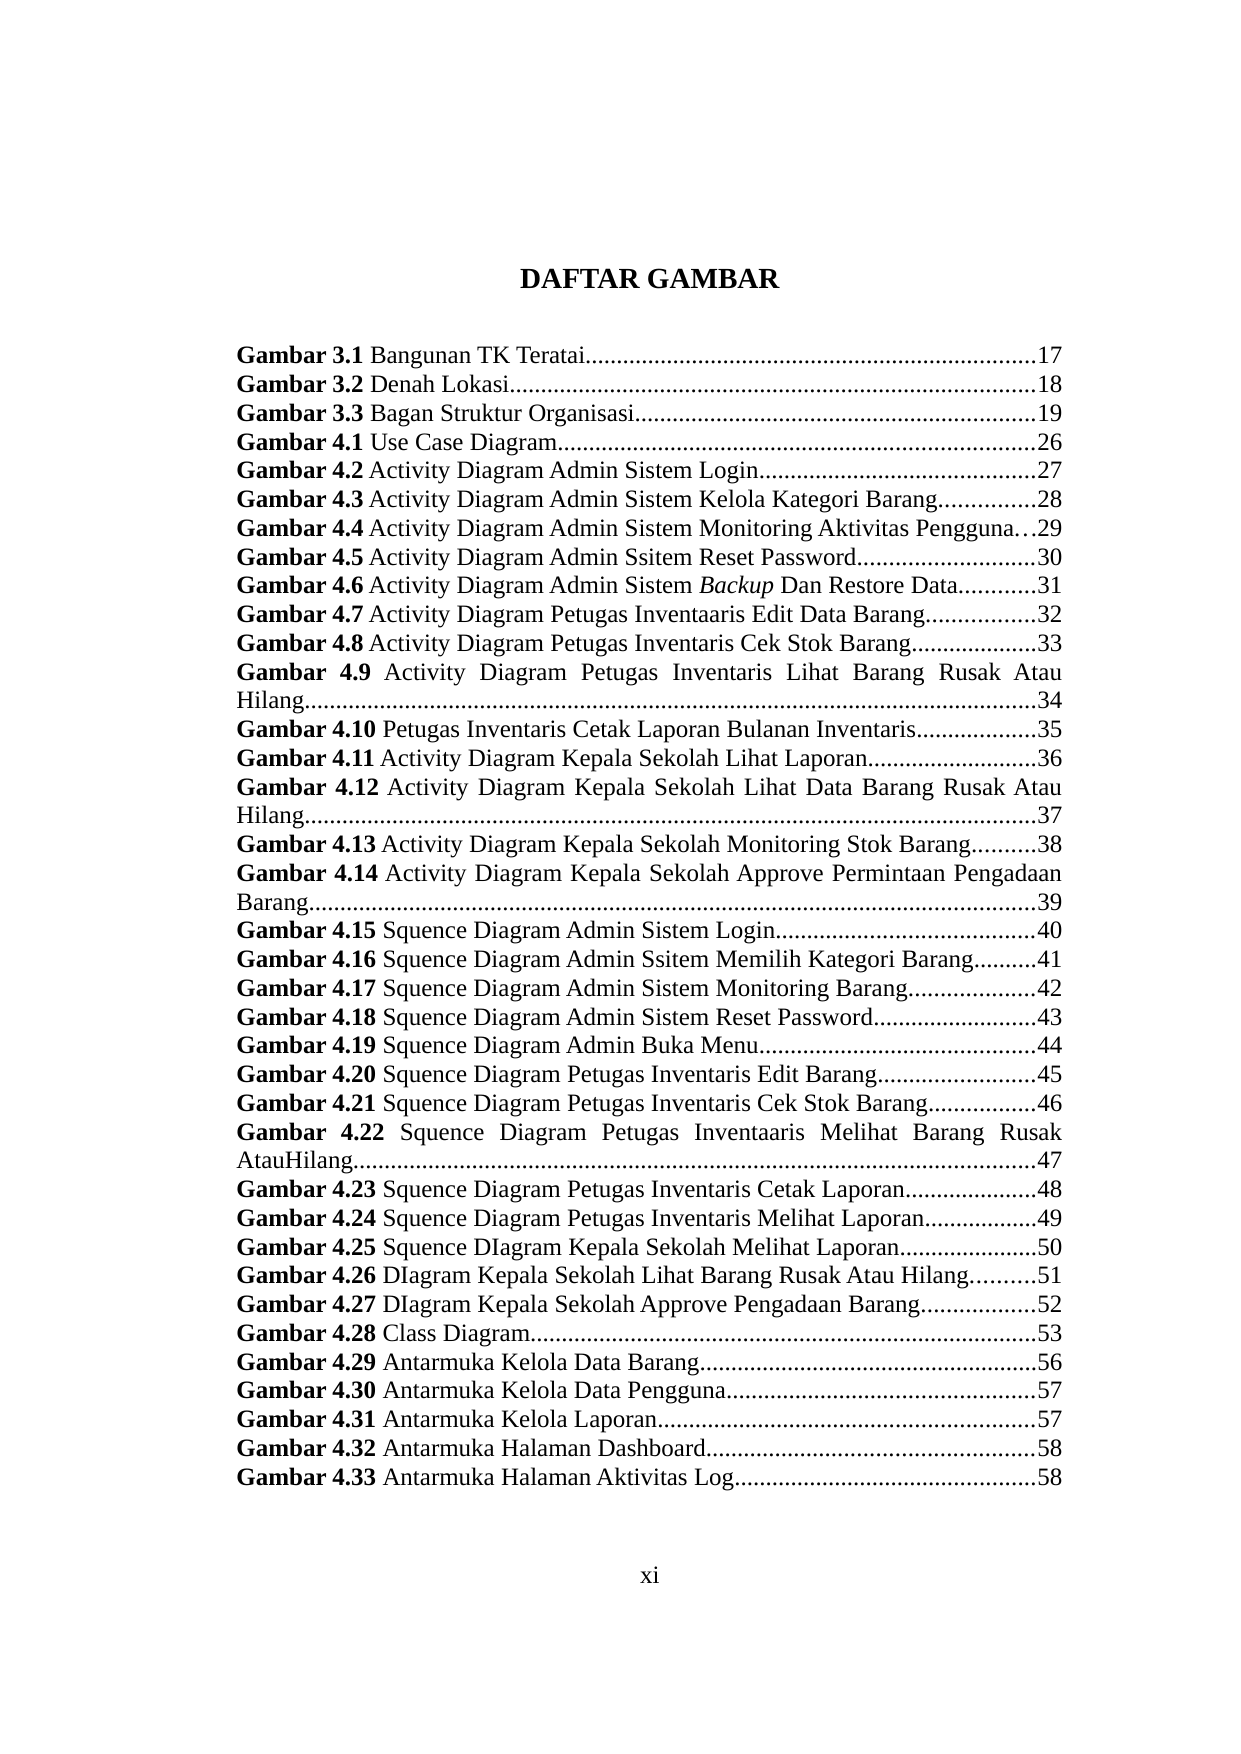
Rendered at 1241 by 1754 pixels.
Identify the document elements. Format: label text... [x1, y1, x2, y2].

text Gambar 4.25 Squence DIagram Kepala Sekolah Melihat Laporan 50 [236, 1232, 1063, 1260]
text Gambar 4.22 Squence Diagram Petugas Inventaaris Melihat Barang Rusak AtauHilang 47 [236, 1117, 1063, 1174]
text Gambar 4.3 Activity Diagram Admin Sistem Kelola Kategori Barang 28 [236, 484, 1063, 513]
text Gambar 4.18 Squence Diagram Admin Sistem Reset Password 43 [236, 1002, 1063, 1030]
text Gambar 4.16 Squence Diagram Admin Ssitem Memilih Kategori Barang 41 [236, 944, 1063, 973]
text Gambar 4.30 Antarmuka Kelola Data Pengguna 57 [236, 1375, 1063, 1404]
text Gambar 4.4 Activity Diagram Admin Sistem Monitoring Aktivitas Pengguna 29 [236, 513, 1063, 542]
text Gambar 4.31 Antarmuka Kelola Laporan 57 [236, 1404, 1063, 1433]
text Gambar 4.32 Antarmuka Halaman Dashboard 58 [236, 1433, 1063, 1462]
text Gambar 4.33 Antarmuka Halaman Aktivitas Log 58 [236, 1462, 1063, 1490]
text Gambar 4.26 DIagram Kepala Sekolah Lihat Barang Rusak Atau Hilang 51 [236, 1260, 1063, 1289]
text Gambar 4.19 Squence Diagram Admin Buka Menu 44 [236, 1030, 1063, 1059]
text Gambar 4.29 Antarmuka Kelola Data Barang 56 [236, 1347, 1063, 1375]
text Gambar 3.2 Denah Lokasi 18 [236, 369, 1063, 398]
text Gambar 4.27 DIagram Kepala Sekolah Approve Pengadaan Barang 52 [236, 1289, 1063, 1318]
text Gambar 4.6 Activity Diagram Admin Sistem Backup Dan Restore Data 31 [236, 570, 1063, 599]
text Gambar 4.7 Activity Diagram Petugas Inventaaris Edit Data Barang 32 [236, 599, 1063, 628]
text Gambar 4.11 Activity Diagram Kepala Sekolah Lihat Laporan 36 [236, 743, 1063, 772]
text Gambar 4.28 Class Diagram 53 [236, 1318, 1063, 1347]
subtitle DAFTAR GAMBAR [236, 261, 1063, 295]
text Gambar 4.9 Activity Diagram Petugas Inventaris Lihat Barang Rusak Atau Hilang 34 [236, 657, 1063, 714]
text Gambar 4.21 Squence Diagram Petugas Inventaris Cek Stok Barang 46 [236, 1088, 1063, 1117]
text Gambar 4.23 Squence Diagram Petugas Inventaris Cetak Laporan 48 [236, 1174, 1063, 1203]
text Gambar 4.2 Activity Diagram Admin Sistem Login 27 [236, 455, 1063, 484]
text Gambar 4.15 Squence Diagram Admin Sistem Login 40 [236, 915, 1063, 944]
text Gambar 3.3 Bagan Struktur Organisasi 19 [236, 398, 1063, 427]
text Gambar 4.14 Activity Diagram Kepala Sekolah Approve Permintaan Pengadaan Barang 39 [236, 858, 1063, 915]
text Gambar 4.24 Squence Diagram Petugas Inventaris Melihat Laporan 49 [236, 1203, 1063, 1232]
text Gambar 4.12 Activity Diagram Kepala Sekolah Lihat Data Barang Rusak Atau Hilang 37 [236, 772, 1063, 829]
text Gambar 4.17 Squence Diagram Admin Sistem Monitoring Barang 42 [236, 973, 1063, 1002]
text Gambar 4.10 Petugas Inventaris Cetak Laporan Bulanan Inventaris 35 [236, 714, 1063, 743]
text Gambar 4.5 Activity Diagram Admin Ssitem Reset Password 30 [236, 542, 1063, 570]
text Gambar 4.8 Activity Diagram Petugas Inventaris Cek Stok Barang 33 [236, 628, 1063, 657]
text Gambar 4.1 Use Case Diagram 26 [236, 427, 1063, 455]
text Gambar 3.1 Bangunan TK Teratai 17 [236, 340, 1063, 369]
text Gambar 4.13 Activity Diagram Kepala Sekolah Monitoring Stok Barang 38 [236, 829, 1063, 858]
text Gambar 4.20 Squence Diagram Petugas Inventaris Edit Barang 45 [236, 1059, 1063, 1088]
